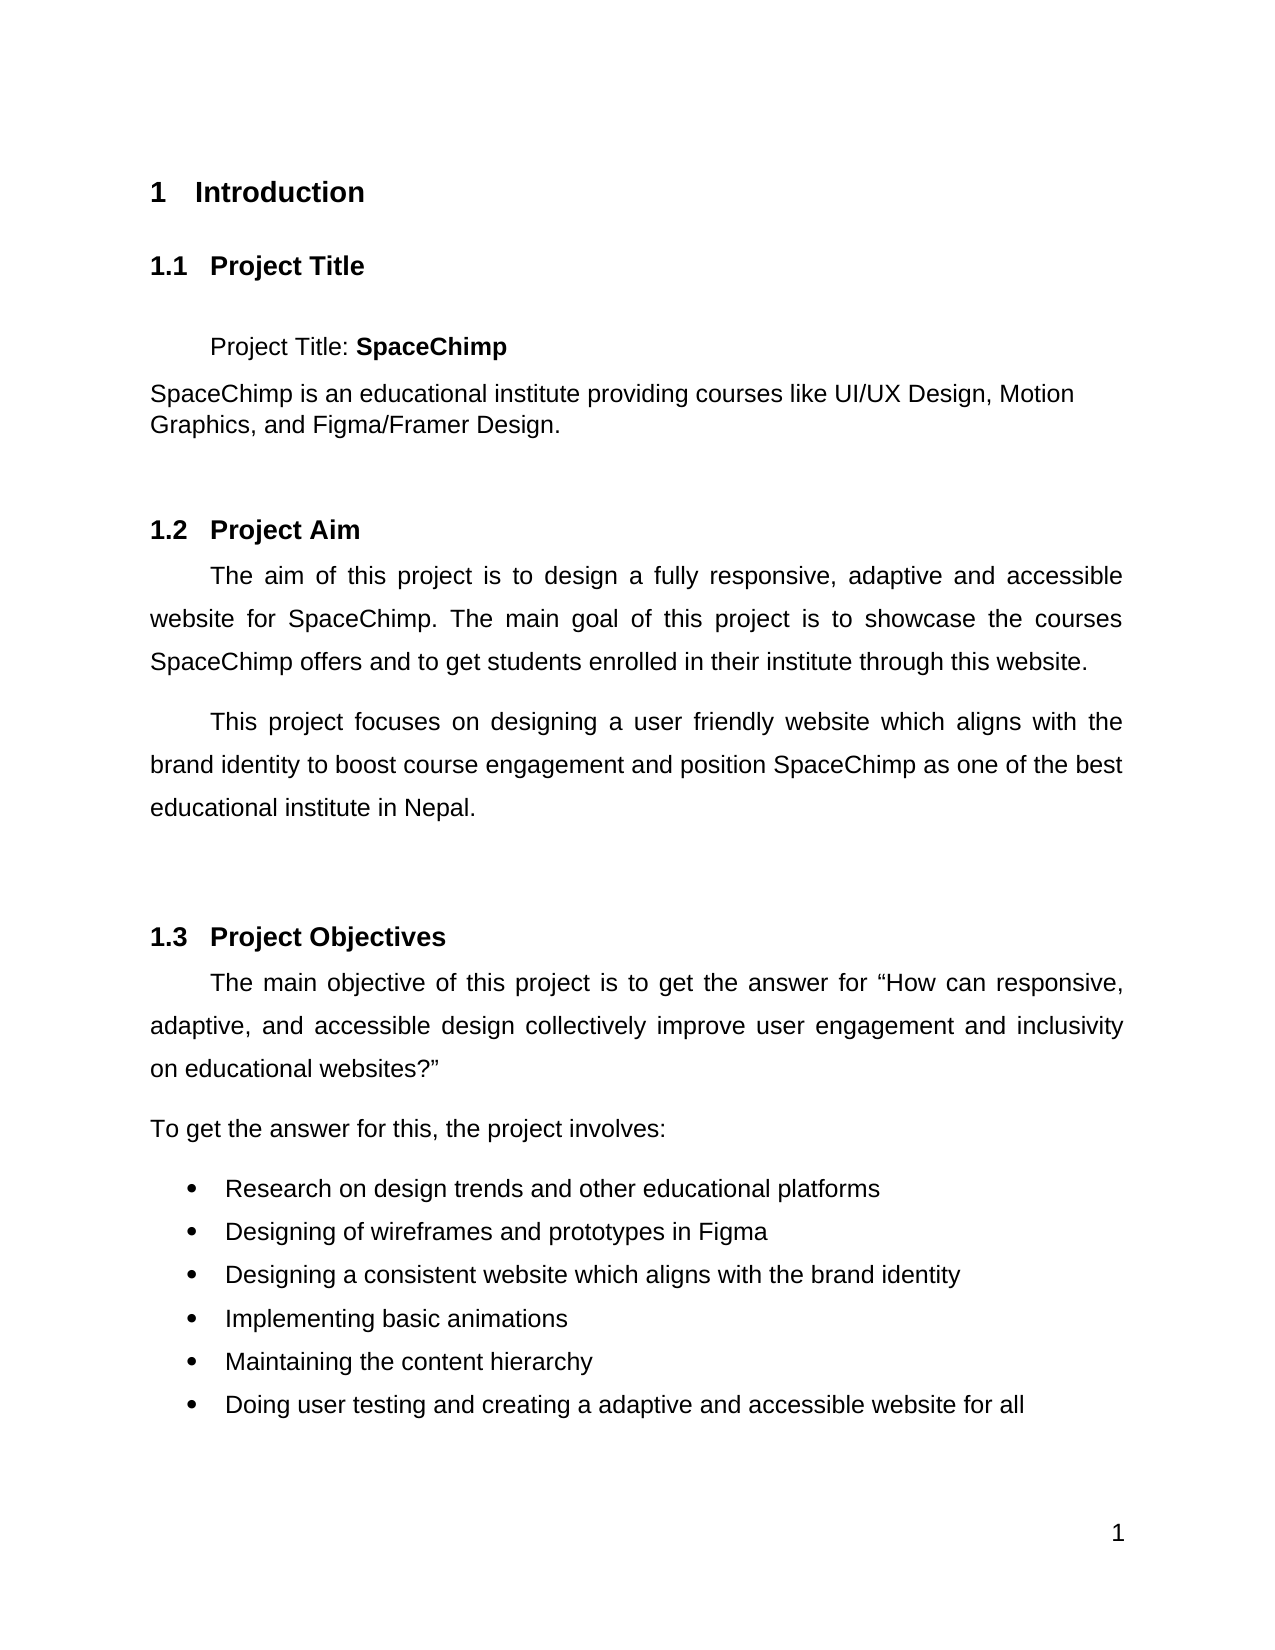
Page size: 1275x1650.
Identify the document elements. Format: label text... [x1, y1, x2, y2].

subtitle Project Title [150, 250, 1125, 282]
text SpaceChimp is an educational institute providing courses like UI/UX Design, Motion Graphics, and Figma/Framer Design. [150, 379, 1125, 439]
list Implementing basic animations [187, 1304, 1125, 1333]
list Designing a consistent website which aligns with the brand identity [187, 1261, 1125, 1289]
list Designing of wireframes and prototypes in Figma [187, 1217, 1125, 1246]
text The main objective of this project is to get the answer for “How can responsive, adaptive, and accessible design collectively improve user engagement and inclusivity on educational websites?” [150, 968, 1125, 1083]
text This project focuses on designing a user friendly website which aligns with the brand identity to boost course engagement and position SpaceChimp as one of the best educational institute in Nepal. [150, 707, 1125, 822]
text The aim of this project is to design a fully responsive, adaptive and accessible website for SpaceChimp. The main goal of this project is to showcase the courses SpaceChimp offers and to get students enrolled in their institute through this website. [150, 561, 1125, 676]
list Maintaining the content hierarchy [187, 1347, 1125, 1376]
text Project Title: SpaceChimp [210, 332, 1125, 361]
list Doing user testing and creating a adaptive and accessible website for all [187, 1390, 1125, 1419]
subtitle Project Objectives [150, 921, 1125, 953]
text To get the answer for this, the project involves: [150, 1114, 1125, 1143]
list Research on design trends and other educational platforms [187, 1174, 1125, 1203]
subtitle Project Aim [150, 514, 1125, 546]
subtitle Introduction [150, 175, 1125, 208]
